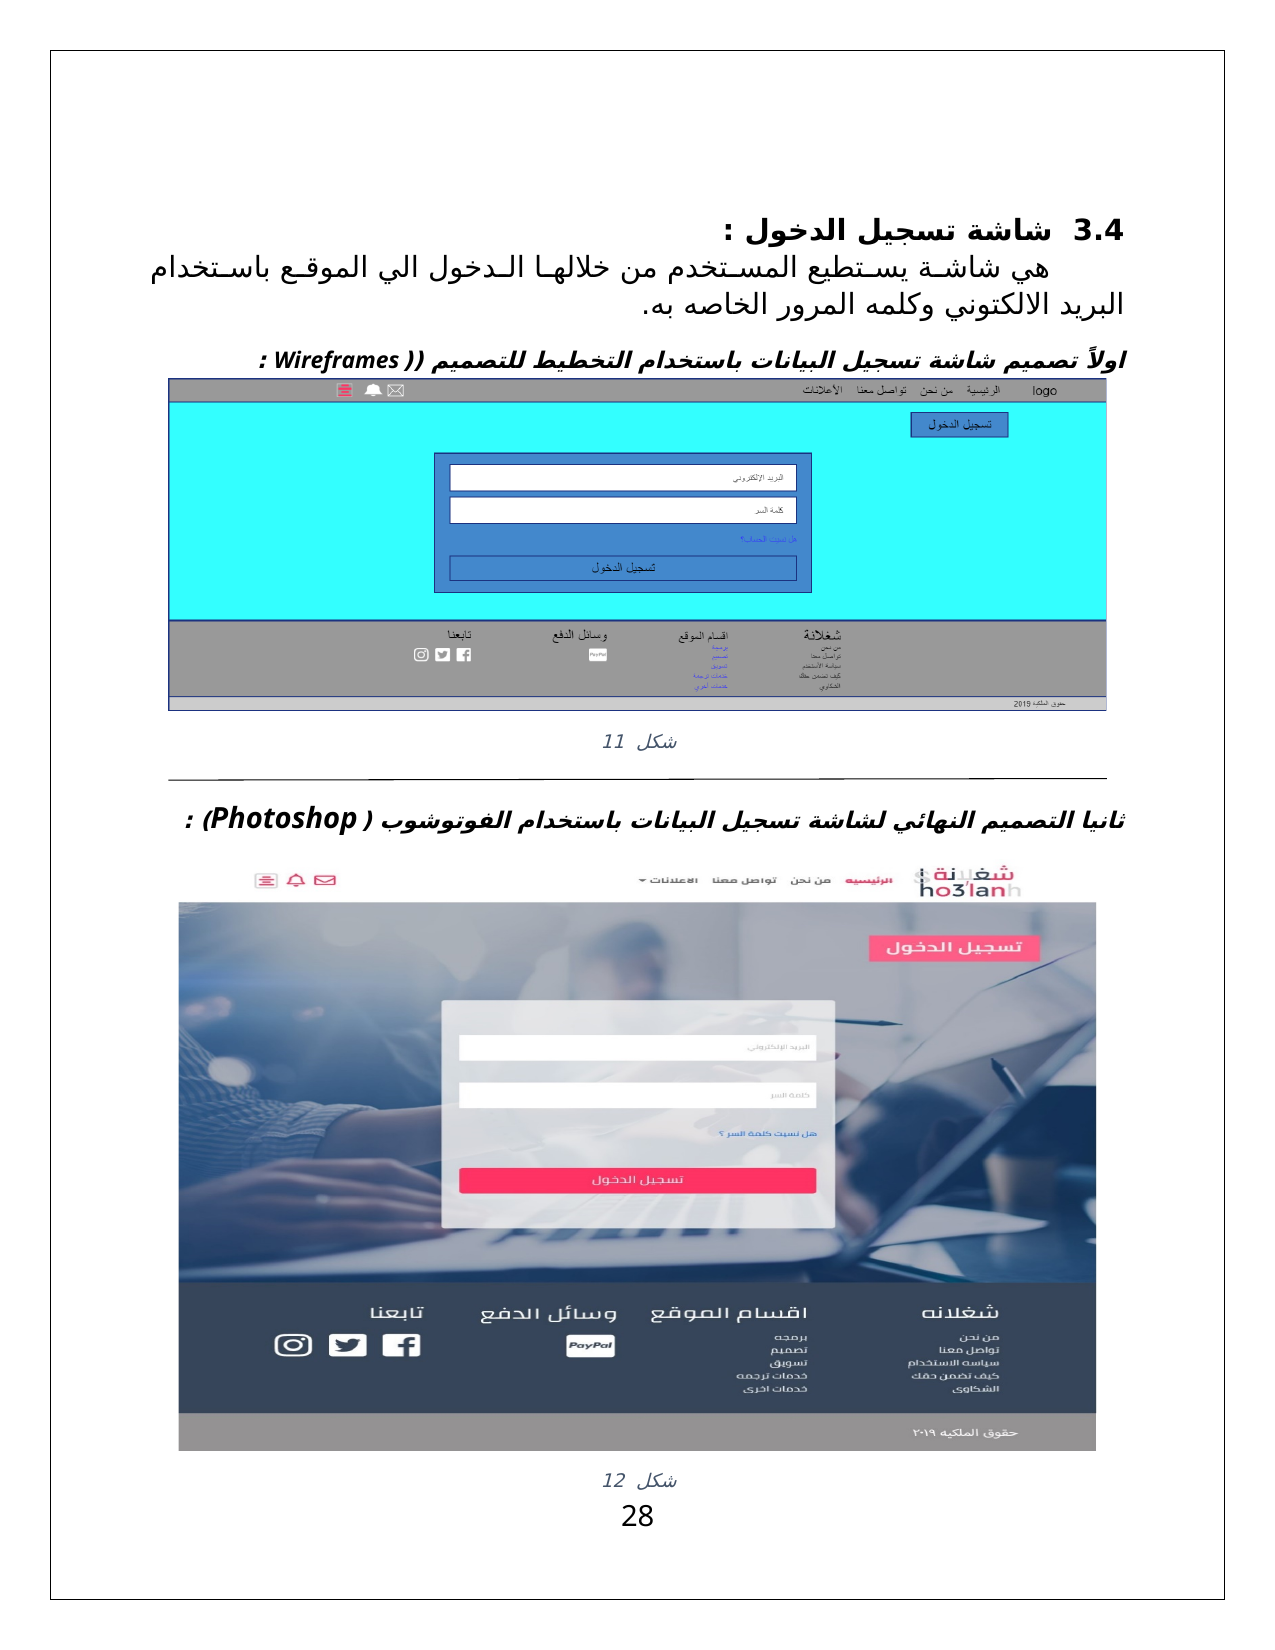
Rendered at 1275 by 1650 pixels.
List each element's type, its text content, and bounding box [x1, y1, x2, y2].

picture [178, 859, 1097, 1451]
subtitle 3.4 شاشة تسجيل الدخول : [150, 214, 1124, 248]
subtitle اولاً تصميم شاشة تسجيل البيانات باستخدام التخطيط للتصميم ((Wireframes : [150, 344, 1124, 376]
subtitle ثانيا التصميم النهائي لشاشة تسجيل البيانات باستخدام الفوتوشوب (Photoshop) : [150, 797, 1124, 837]
text هي شاشة يستطيع المستخدم من خلالها الدخول الي الموقع باستخدام البريد الالكتوني وكلمه المرور الخاصه به. [150, 250, 1125, 321]
picture [168, 378, 1107, 711]
